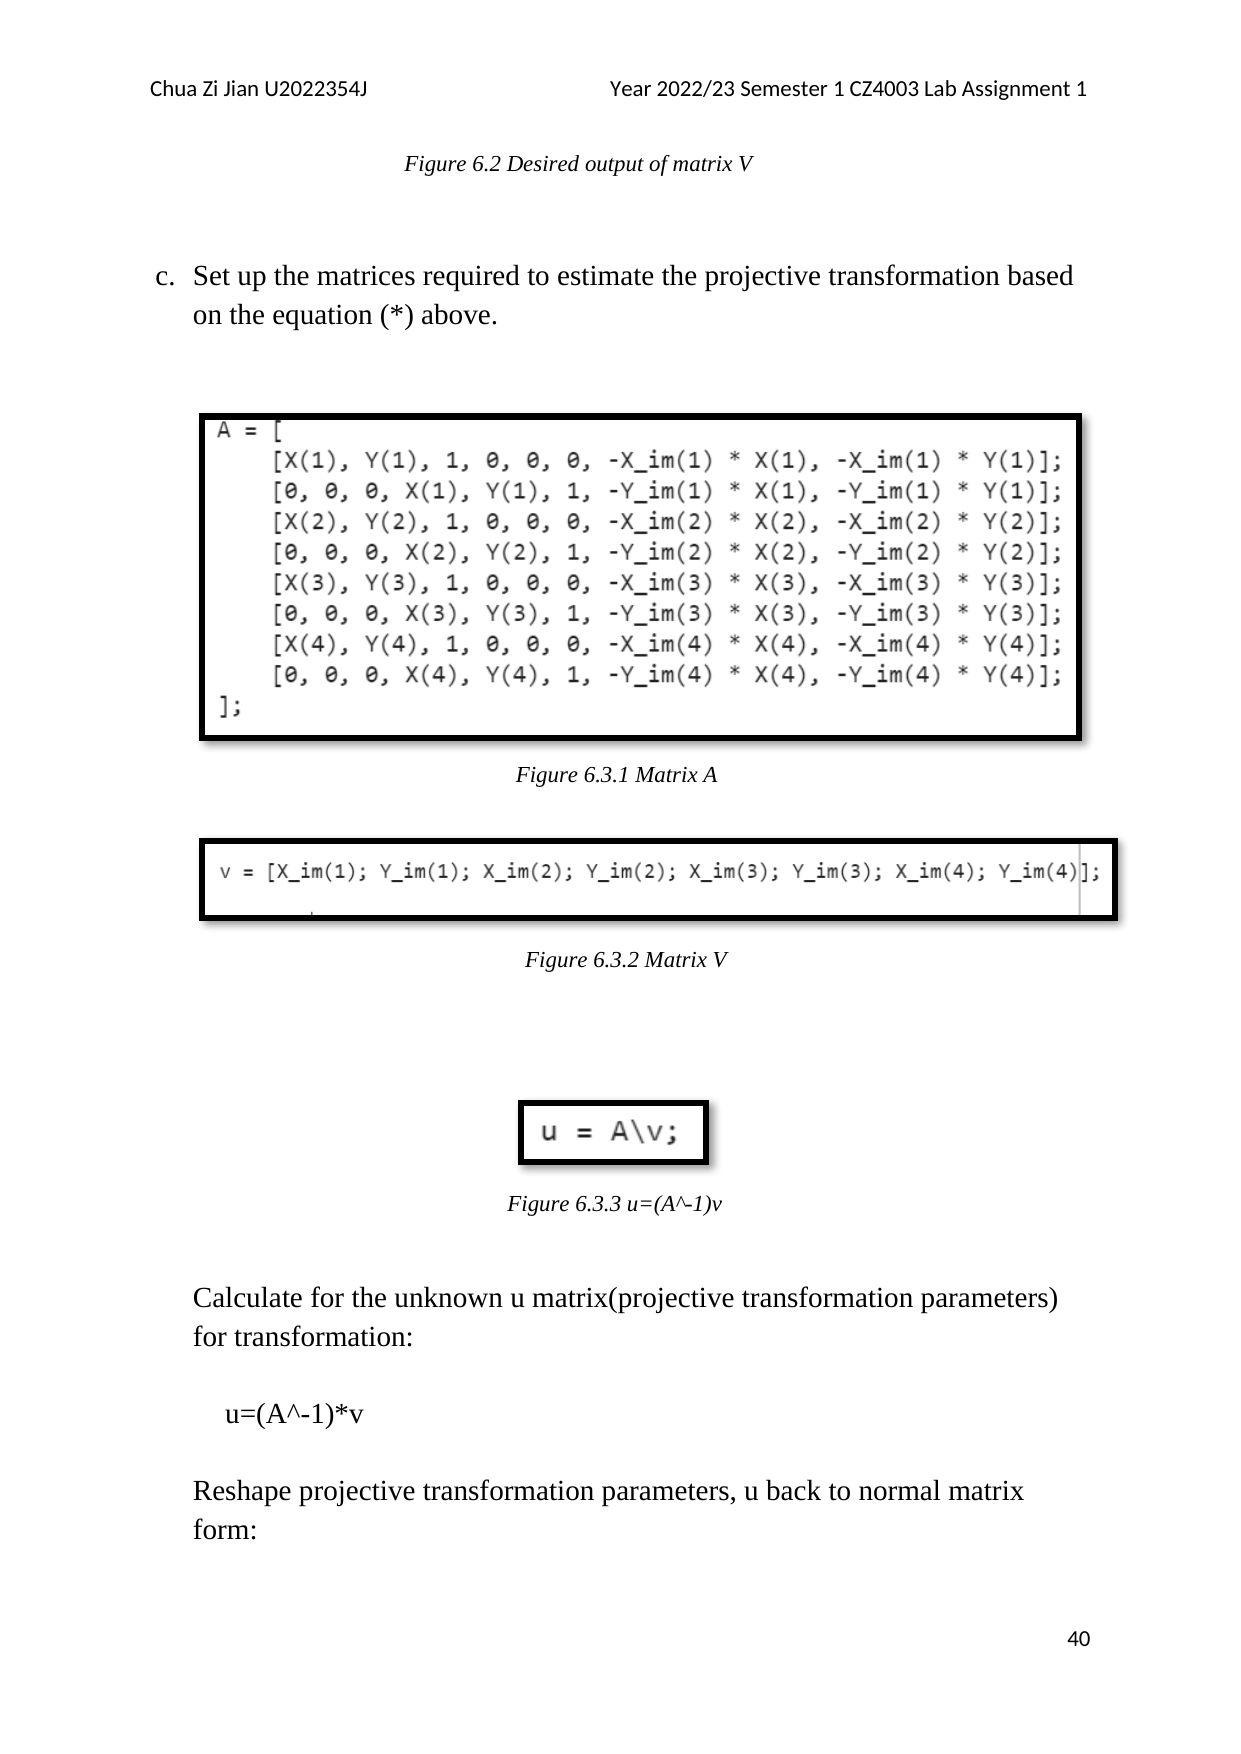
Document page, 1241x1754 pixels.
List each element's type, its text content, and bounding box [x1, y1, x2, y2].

list Figure 6.3.1 Matrix A [193, 761, 1090, 788]
list Figure 6.3.3 u=(A^-1)v [193, 1093, 1090, 1216]
list u=(A^-1)*v [193, 1396, 1090, 1430]
list Set up the matrices required to estimate the projective transformation based on the equation (*) above. [155, 258, 1090, 331]
picture [205, 844, 1112, 915]
list Reshape projective transformation parameters, u back to normal matrix form: [193, 1473, 1090, 1545]
list Calculate for the unknown u matrix(projective transformation parameters) for transformation: [193, 1281, 1090, 1353]
picture [205, 420, 1076, 735]
list Figure 6.2 Desired output of matrix V [193, 150, 1090, 176]
picture [524, 1106, 703, 1159]
